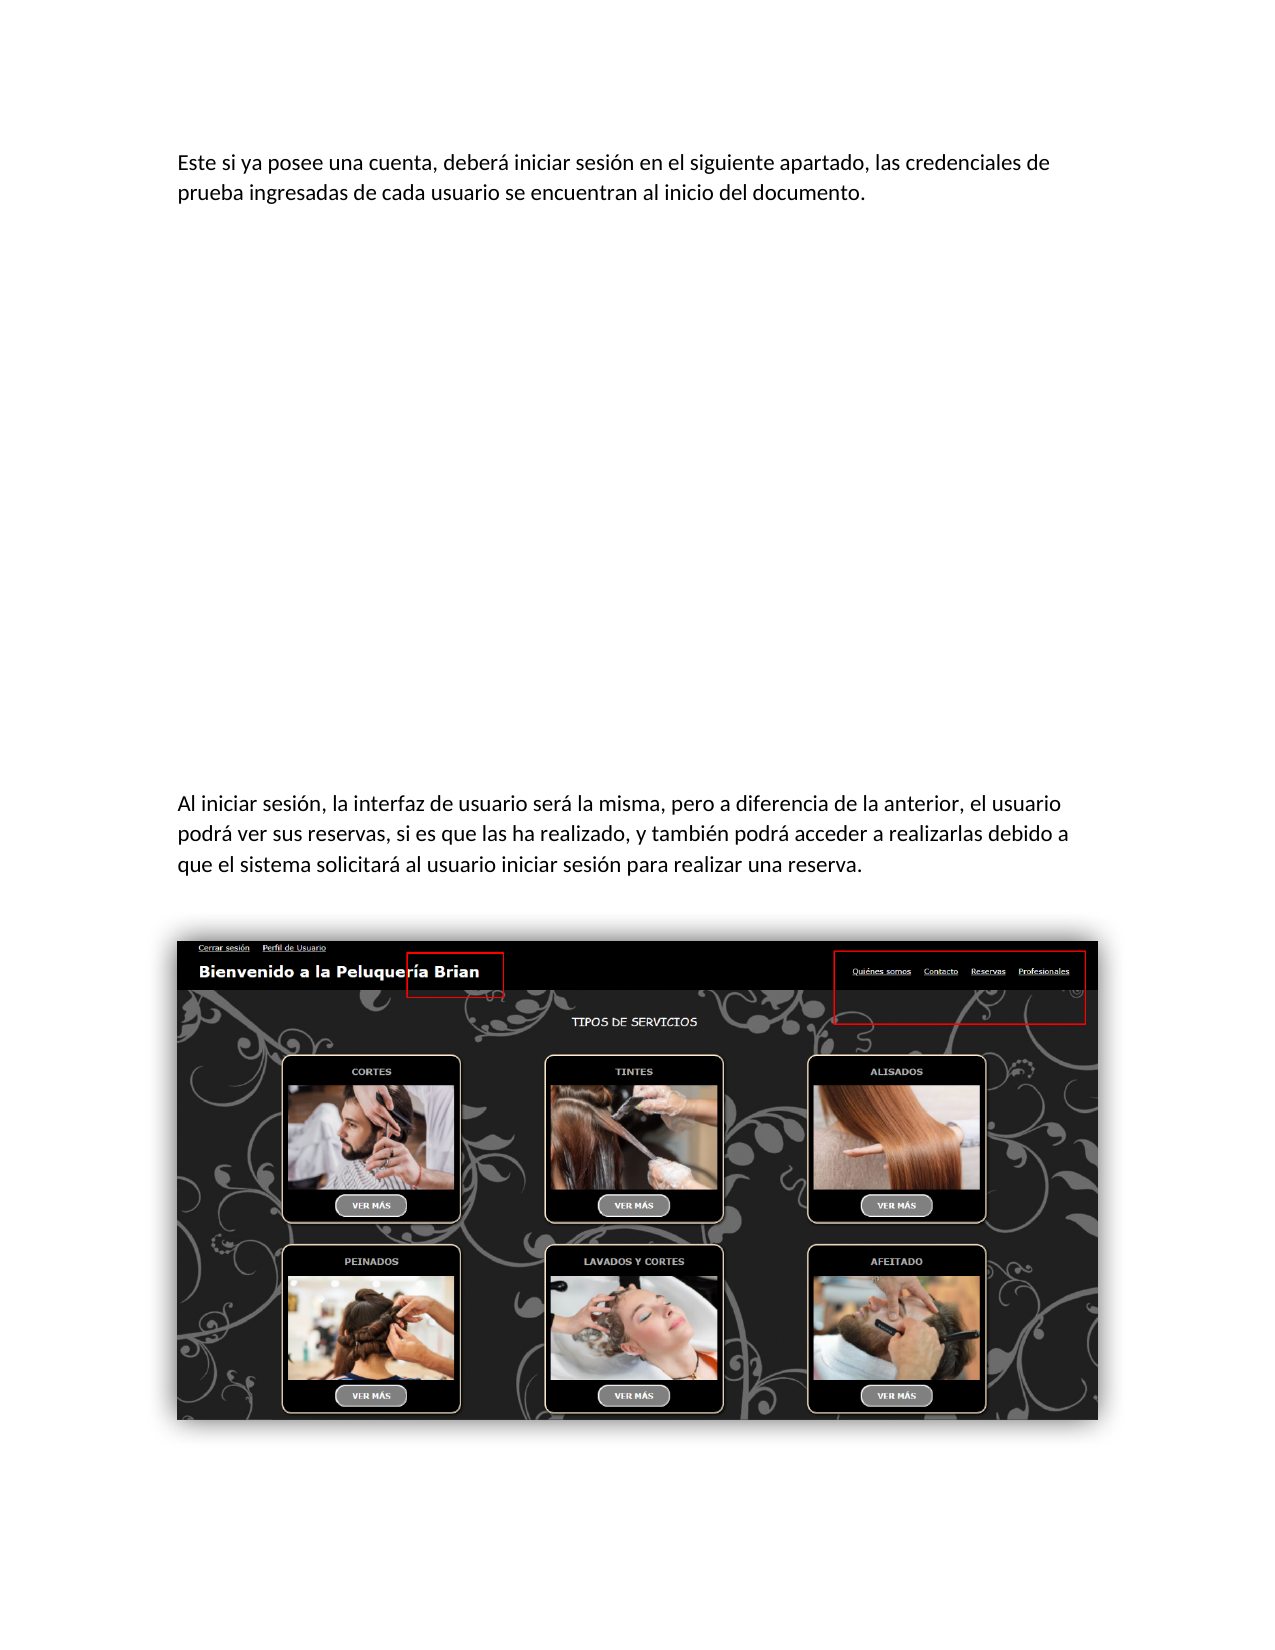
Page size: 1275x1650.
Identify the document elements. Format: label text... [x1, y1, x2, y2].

picture [177, 941, 1098, 1420]
text Al iniciar sesión, la interfaz de usuario será la misma, pero a diferencia de la anterior, el usuario podrá ver sus reservas, si es que las ha realizado, y también podrá acceder a realizarlas debido a que el sistema solicitará al usuario iniciar sesión para realizar una reserva. [177, 789, 1098, 878]
text Este si ya posee una cuenta, deberá iniciar sesión en el siguiente apartado, las credenciales de prueba ingresadas de cada usuario se encuentran al inicio del documento. [177, 148, 1098, 206]
